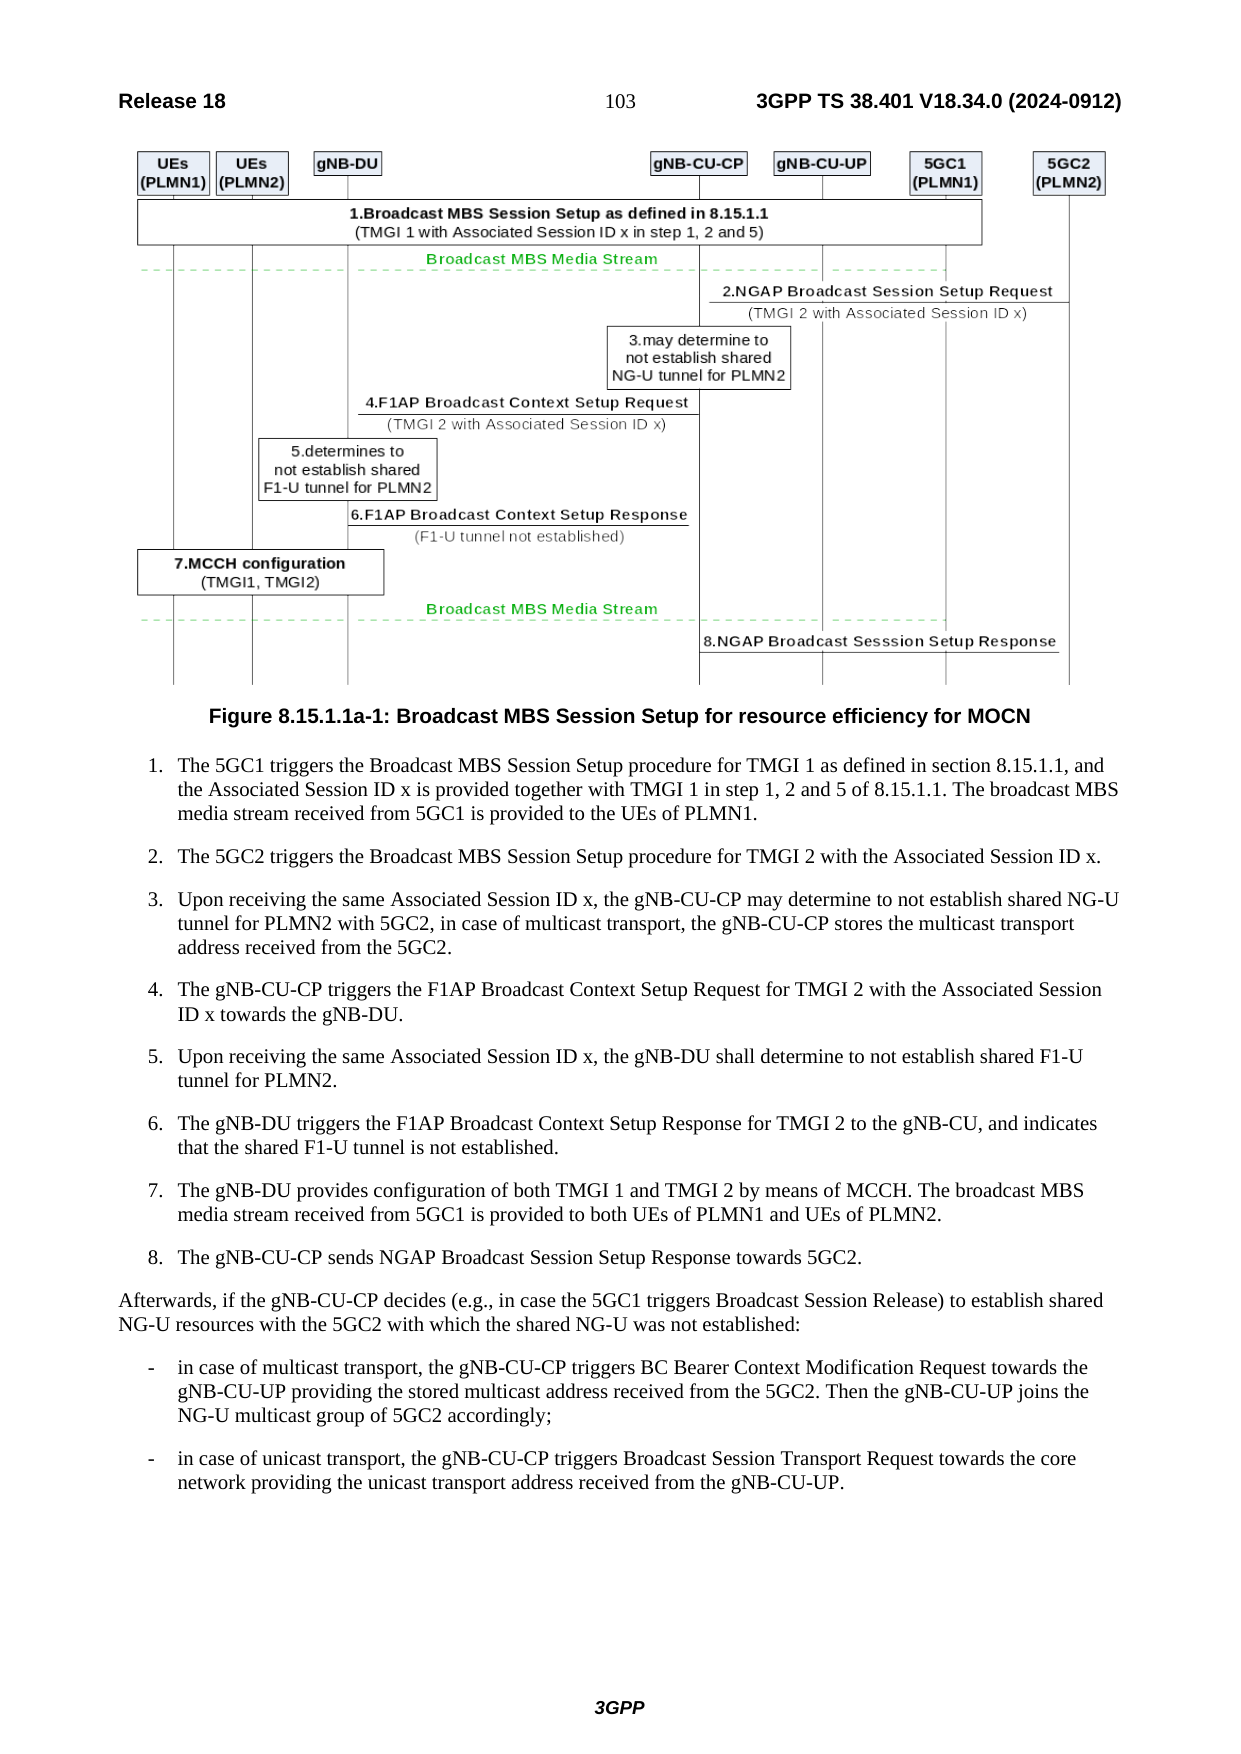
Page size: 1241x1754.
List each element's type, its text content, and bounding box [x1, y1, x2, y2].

text 7. The gNB-DU provides configuration of both TMGI 1 and TMGI 2 by means of MCCH. The broadcast MBS media stream received from 5GC1 is provided to both UEs of PLMN1 and UEs of PLMN2. [148, 1178, 1122, 1226]
text 1. The 5GC1 triggers the Broadcast MBS Session Setup procedure for TMGI 1 as defined in section 8.15.1.1, and the Associated Session ID x is provided together with TMGI 1 in step 1, 2 and 5 of 8.15.1.1. The broadcast MBS media stream received from 5GC1 is provided to the UEs of PLMN1. [148, 753, 1122, 825]
text 8. The gNB-CU-CP sends NGAP Broadcast Session Setup Response towards 5GC2. [148, 1245, 1122, 1269]
text 4. The gNB-CU-CP triggers the F1AP Broadcast Context Setup Request for TMGI 2 with the Associated Session ID x towards the gNB-DU. [148, 977, 1122, 1026]
text 5. Upon receiving the same Associated Session ID x, the gNB-DU shall determine to not establish shared F1-U tunnel for PLMN2. [148, 1044, 1122, 1092]
text - in case of multicast transport, the gNB-CU-CP triggers BC Bearer Context Modification Request towards the gNB-CU-UP providing the stored multicast address received from the 5GC2. Then the gNB-CU-UP joins the NG-U multicast group of 5GC2 accordingly; [148, 1354, 1122, 1427]
text - in case of unicast transport, the gNB-CU-CP triggers Broadcast Session Transport Request towards the core network providing the unicast transport address received from the gNB-CU-UP. [148, 1446, 1122, 1494]
text 6. The gNB-DU triggers the F1AP Broadcast Context Setup Response for TMGI 2 to the gNB-CU, and indicates that the shared F1-U tunnel is not established. [148, 1111, 1122, 1159]
text 3. Upon receiving the same Associated Session ID x, the gNB-CU-CP may determine to not establish shared NG-U tunnel for PLMN2 with 5GC2, in case of multicast transport, the gNB-CU-CP stores the multicast transport address received from the 5GC2. [148, 886, 1122, 959]
text Figure 8.15.1.1a-1: Broadcast MBS Session Setup for resource efficiency for MOCN [118, 704, 1122, 728]
text Afterwards, if the gNB-CU-CP decides (e.g., in case the 5GC1 triggers Broadcast Session Release) to establish shared NG-U resources with the 5GC2 with which the shared NG-U was not established: [118, 1288, 1122, 1336]
text 2. The 5GC2 triggers the Broadcast MBS Session Setup procedure for TMGI 2 with the Associated Session ID x. [148, 844, 1122, 868]
